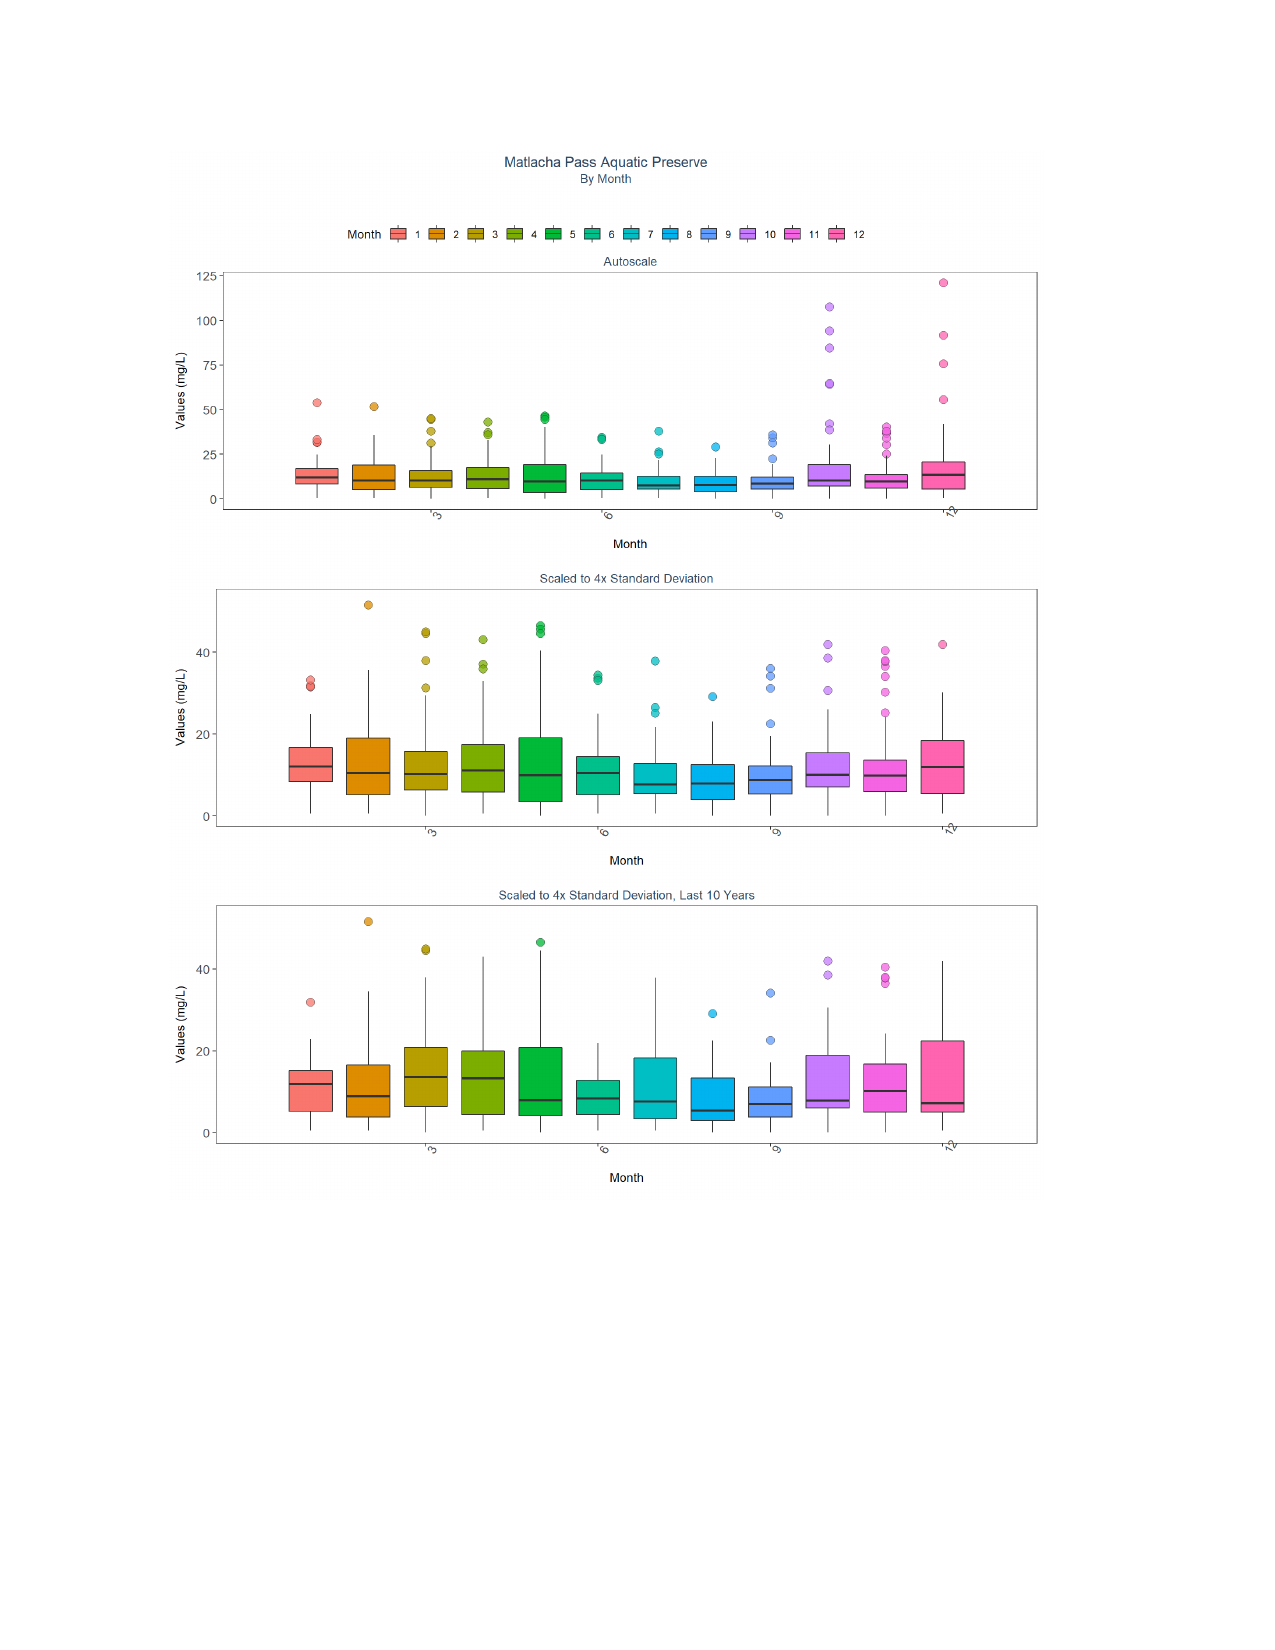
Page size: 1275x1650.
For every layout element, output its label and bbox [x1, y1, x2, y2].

picture [168, 150, 1044, 1200]
